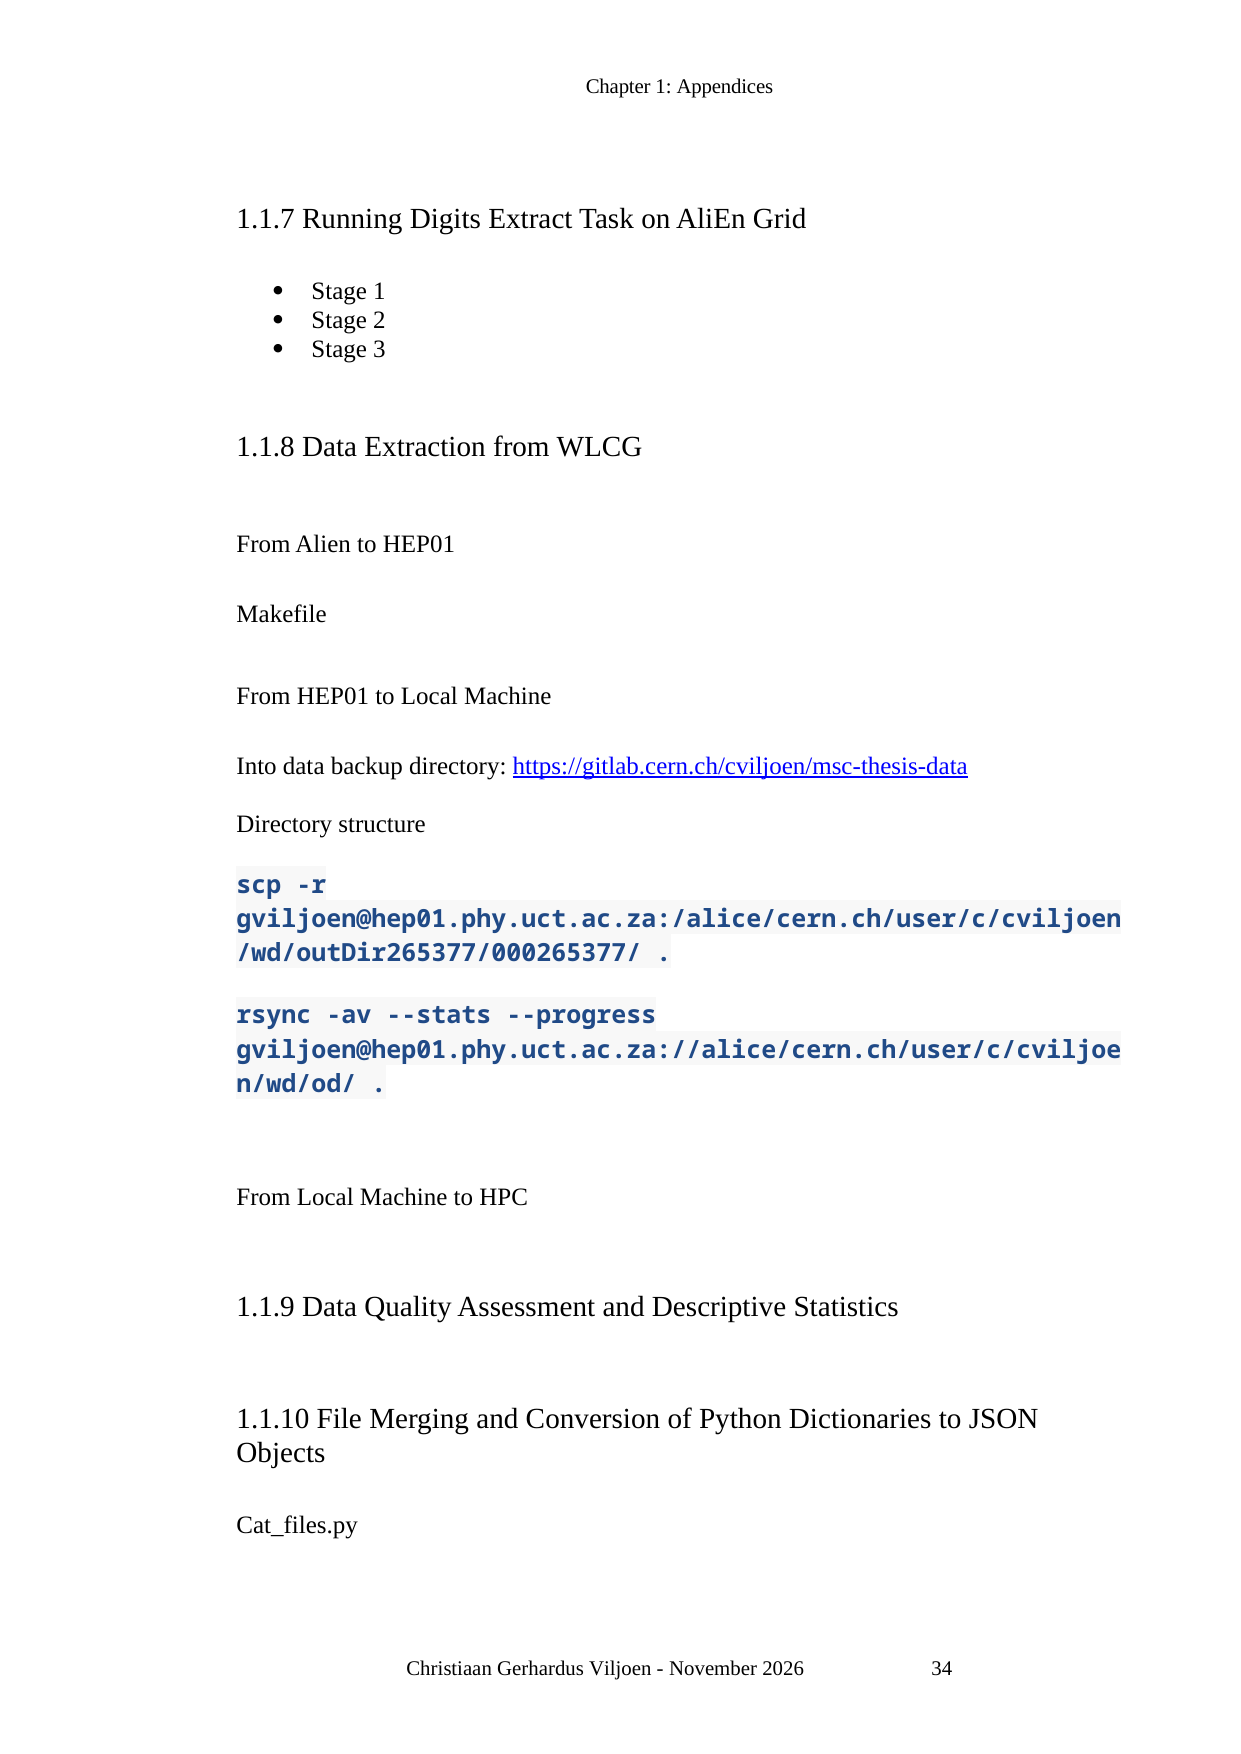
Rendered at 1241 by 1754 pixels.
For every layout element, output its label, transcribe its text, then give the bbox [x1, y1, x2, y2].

subtitle From Local Machine to HPC [236, 1182, 1122, 1211]
subtitle From Alien to HEP01 [236, 529, 1122, 557]
text Directory structure [236, 809, 1122, 837]
text Cat_files.py [236, 1510, 1122, 1539]
text Into data backup directory: https://gitlab.cern.ch/cviljoen/msc-thesis-data [236, 751, 1122, 780]
subtitle File Merging and Conversion of Python Dictionaries to JSON Objects [236, 1402, 1122, 1469]
list Stage 1 [274, 276, 1122, 305]
subtitle From HEP01 to Local Machine [236, 681, 1122, 710]
subtitle Data Extraction from WLCG [236, 429, 1122, 462]
subtitle Running Digits Extract Task on AliEn Grid [236, 202, 1122, 235]
list Stage 3 [274, 334, 1122, 363]
text rsync -av --stats --progress gviljoen@hep01.phy.uct.ac.za://alice/cern.ch/user/c/cviljoen/wd/od/ . [386, 997, 1122, 1099]
list Stage 2 [274, 305, 1122, 334]
text scp -r gviljoen@hep01.phy.uct.ac.za:/alice/cern.ch/user/c/cviljoen/wd/outDir265377/000265377/ . [326, 866, 1122, 968]
text Makefile [236, 599, 1122, 627]
subtitle Data Quality Assessment and Descriptive Statistics [236, 1289, 1122, 1323]
